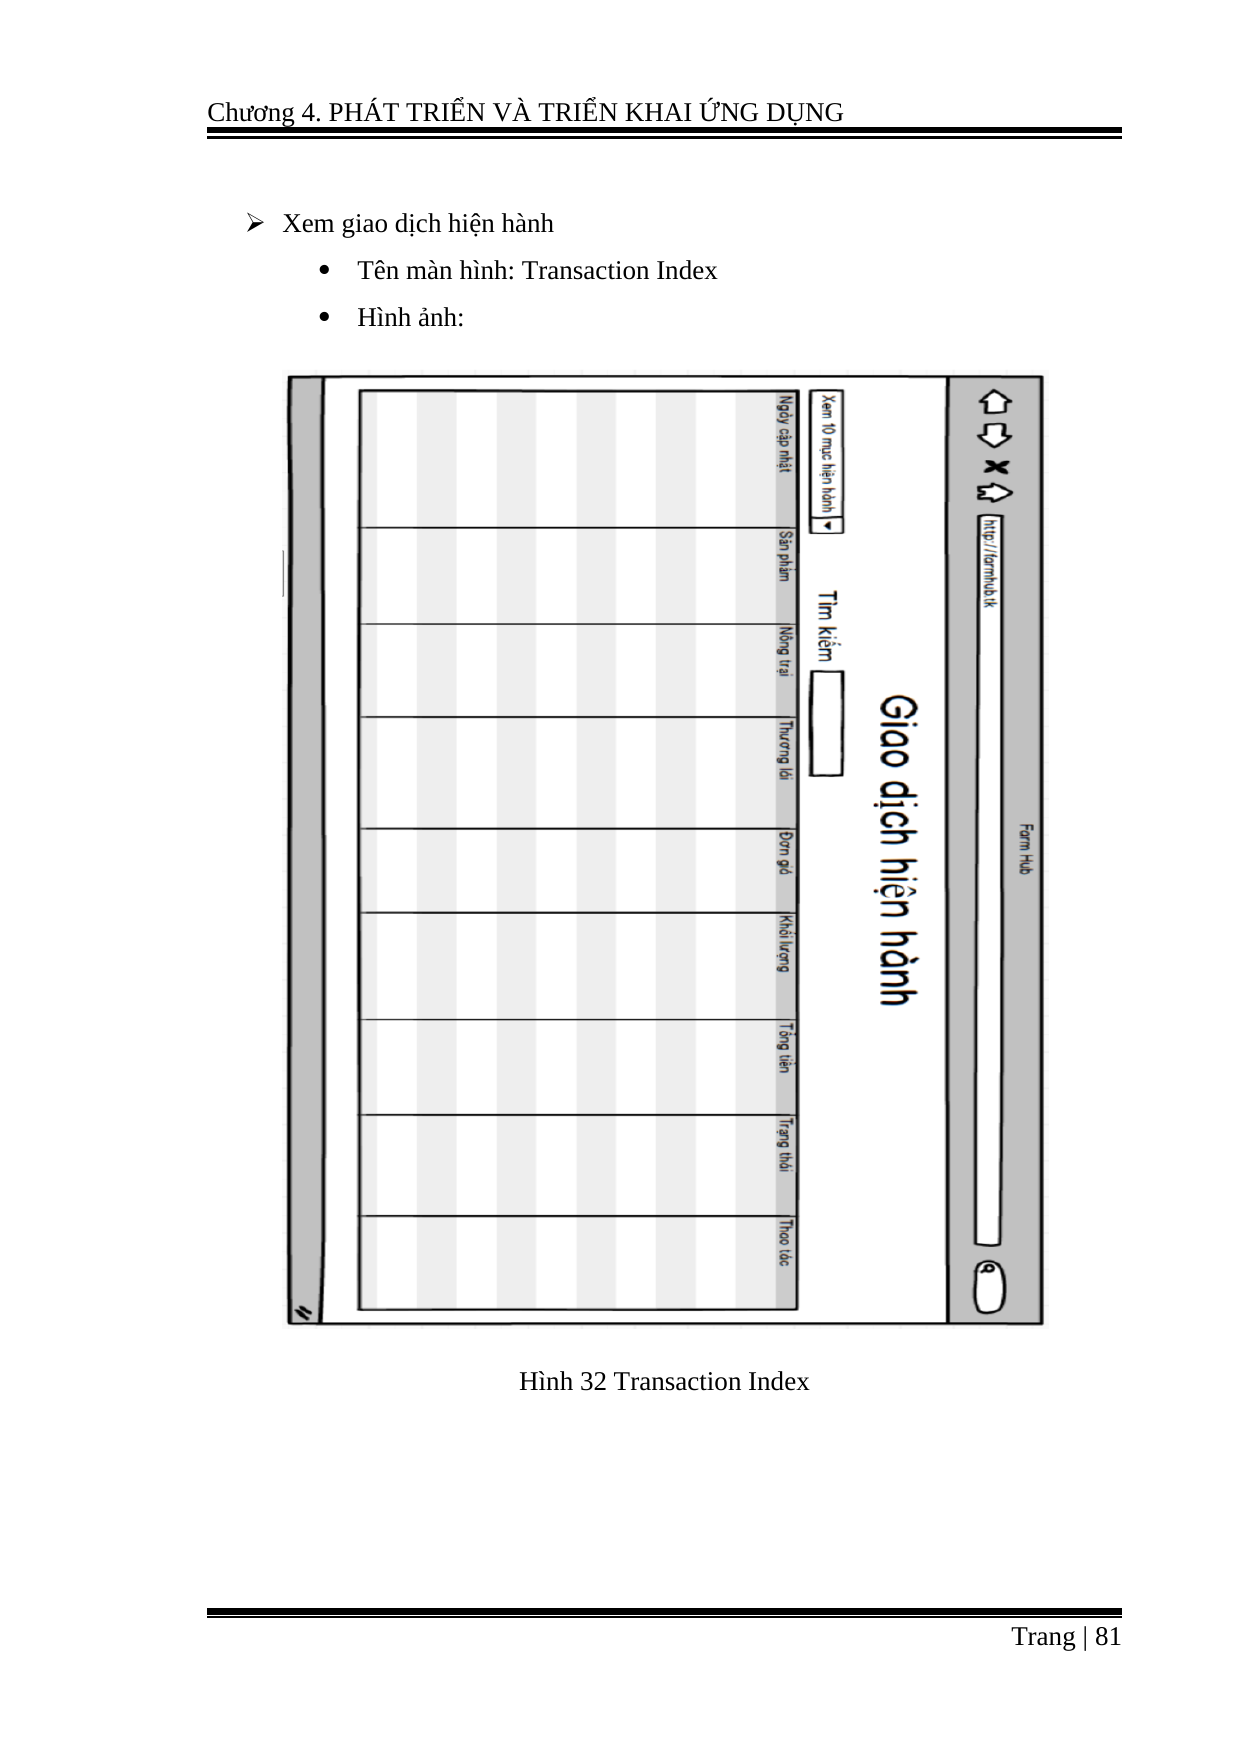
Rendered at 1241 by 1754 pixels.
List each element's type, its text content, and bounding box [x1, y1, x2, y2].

text Hình 32 Transaction Index [207, 1365, 1122, 1396]
list Xem giao dịch hiện hành [244, 207, 1122, 238]
list Tên màn hình: Transaction Index [319, 254, 1122, 285]
picture [282, 370, 1048, 1328]
list Hình ảnh: [319, 301, 1122, 332]
